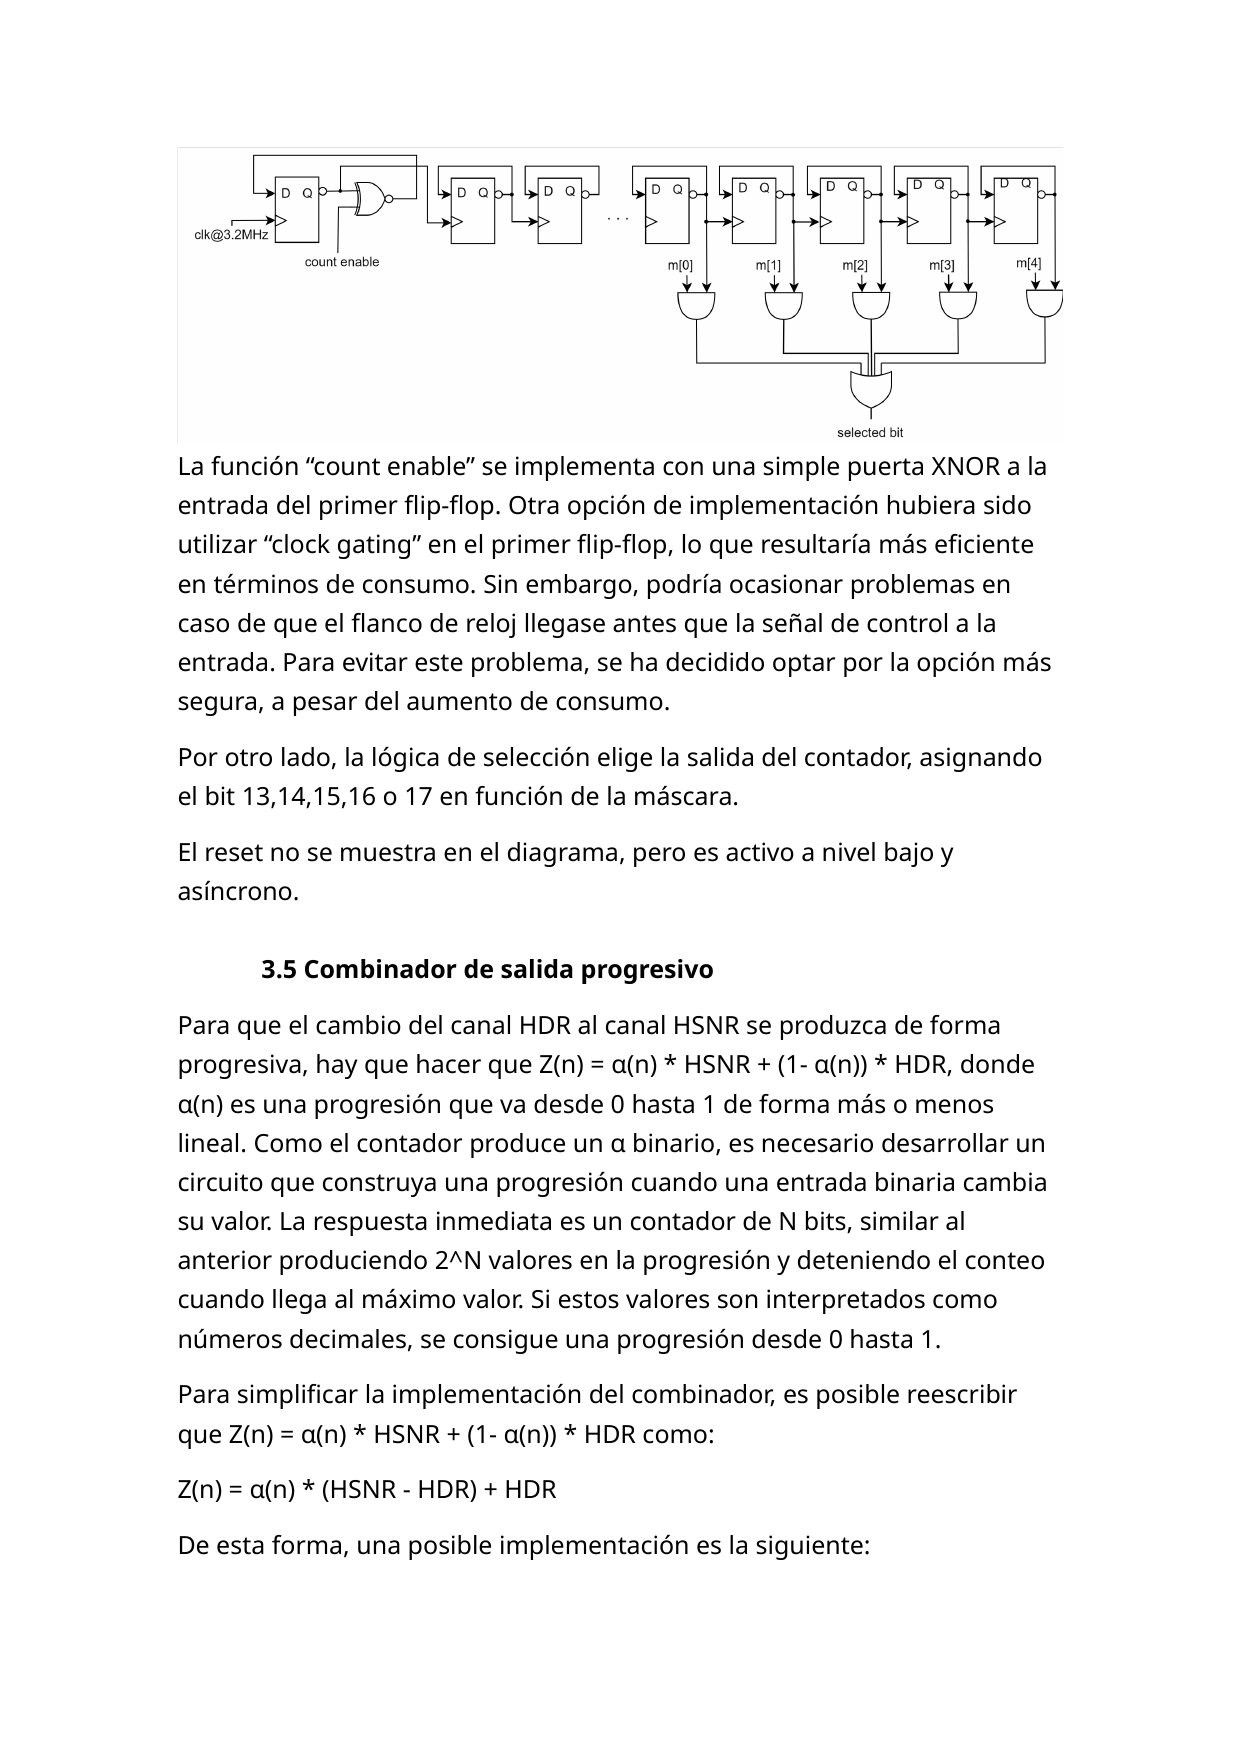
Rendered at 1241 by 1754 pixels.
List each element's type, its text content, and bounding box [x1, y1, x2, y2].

picture [177, 147, 1063, 444]
text Para que el cambio del canal HDR al canal HSNR se produzca de forma progresiva, hay que hacer que Z(n) = α(n) * HSNR + (1- α(n)) * HDR, donde α(n) es una progresión que va desde 0 hasta 1 de forma más o menos lineal. Como el contador produce un α binario, es necesario desarrollar un circuito que construya una progresión cuando una entrada binaria cambia su valor. La respuesta inmediata es un contador de N bits, similar al anterior produciendo 2^N valores en la progresión y deteniendo el conteo cuando llega al máximo valor. Si estos valores son interpretados como números decimales, se consigue una progresión desde 0 hasta 1. [177, 1008, 1063, 1355]
text Z(n) = α(n) * (HSNR - HDR) + HDR [177, 1472, 1063, 1506]
text El reset no se muestra en el diagrama, pero es activo a nivel bajo y asíncrono. 3.5 Combinador de salida progresivo [177, 834, 1063, 986]
text De esta forma, una posible implementación es la siguiente: [177, 1528, 1063, 1562]
text La función “count enable” se implementa con una simple puerta XNOR a la entrada del primer flip-flop. Otra opción de implementación hubiera sido utilizar “clock gating” en el primer flip-flop, lo que resultaría más eficiente en términos de consumo. Sin embargo, podría ocasionar problemas en caso de que el flanco de reloj llegase antes que la señal de control a la entrada. Para evitar este problema, se ha decidido optar por la opción más segura, a pesar del aumento de consumo. [177, 444, 1063, 718]
text Por otro lado, la lógica de selección elige la salida del contador, asignando el bit 13,14,15,16 o 17 en función de la máscara. [177, 739, 1063, 813]
text Para simplificar la implementación del combinador, es posible reescribir que Z(n) = α(n) * HSNR + (1- α(n)) * HDR como: [177, 1377, 1063, 1450]
